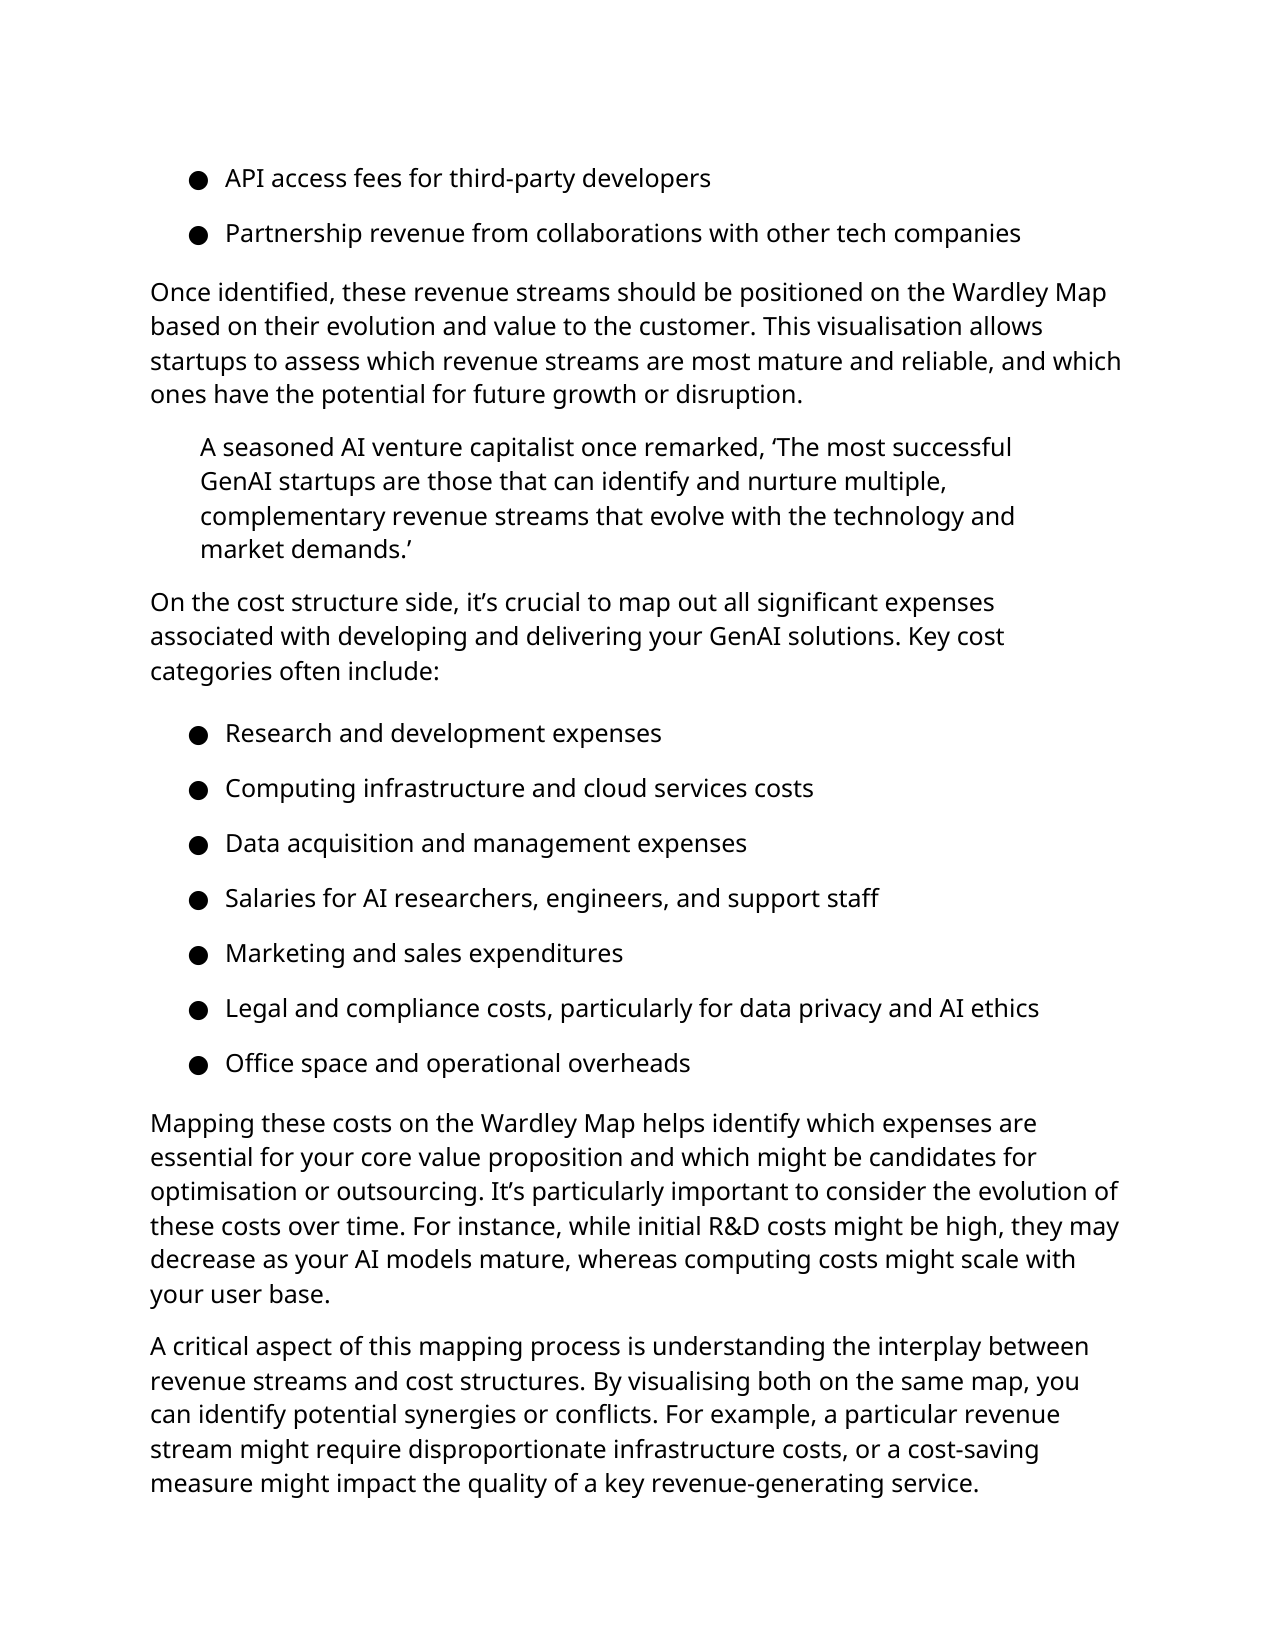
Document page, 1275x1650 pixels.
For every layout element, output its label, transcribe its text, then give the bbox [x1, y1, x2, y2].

text Mapping these costs on the Wardley Map helps identify which expenses are essential for your core value proposition and which might be candidates for optimisation or outsourcing. It’s particularly important to consider the evolution of these costs over time. For instance, while initial R&D costs might be high, they may decrease as your AI models mature, whereas computing costs might scale with your user base. [150, 1106, 1125, 1310]
list Partnership revenue from collaborations with other tech companies [187, 205, 1125, 256]
text A seasoned AI venture capitalist once remarked, ‘The most successful GenAI startups are those that can identify and nurture multiple, complementary revenue streams that evolve with the technology and market demands.’ [200, 430, 1075, 566]
list Legal and compliance costs, particularly for data privacy and AI ethics [187, 981, 1125, 1032]
list Office space and operational overheads [187, 1036, 1125, 1087]
list API access fees for third-party developers [187, 150, 1125, 201]
list Marketing and sales expenditures [187, 926, 1125, 977]
text Once identified, these revenue streams should be positioned on the Wardley Map based on their evolution and value to the customer. This visualisation allows startups to assess which revenue streams are most mature and reliable, and which ones have the potential for future growth or disruption. [150, 275, 1125, 411]
text A critical aspect of this mapping process is understanding the interplay between revenue streams and cost structures. By visualising both on the same map, you can identify potential synergies or conflicts. For example, a particular revenue stream might require disproportionate infrastructure costs, or a cost-saving measure might impact the quality of a key revenue-generating service. [150, 1329, 1125, 1499]
text On the cost structure side, it’s crucial to map out all significant expenses associated with developing and delivering your GenAI solutions. Key cost categories often include: [150, 585, 1125, 687]
list Research and development expenses [187, 706, 1125, 757]
list Computing infrastructure and cloud services costs [187, 761, 1125, 812]
list Data acquisition and management expenses [187, 816, 1125, 867]
list Salaries for AI researchers, engineers, and support staff [187, 871, 1125, 922]
